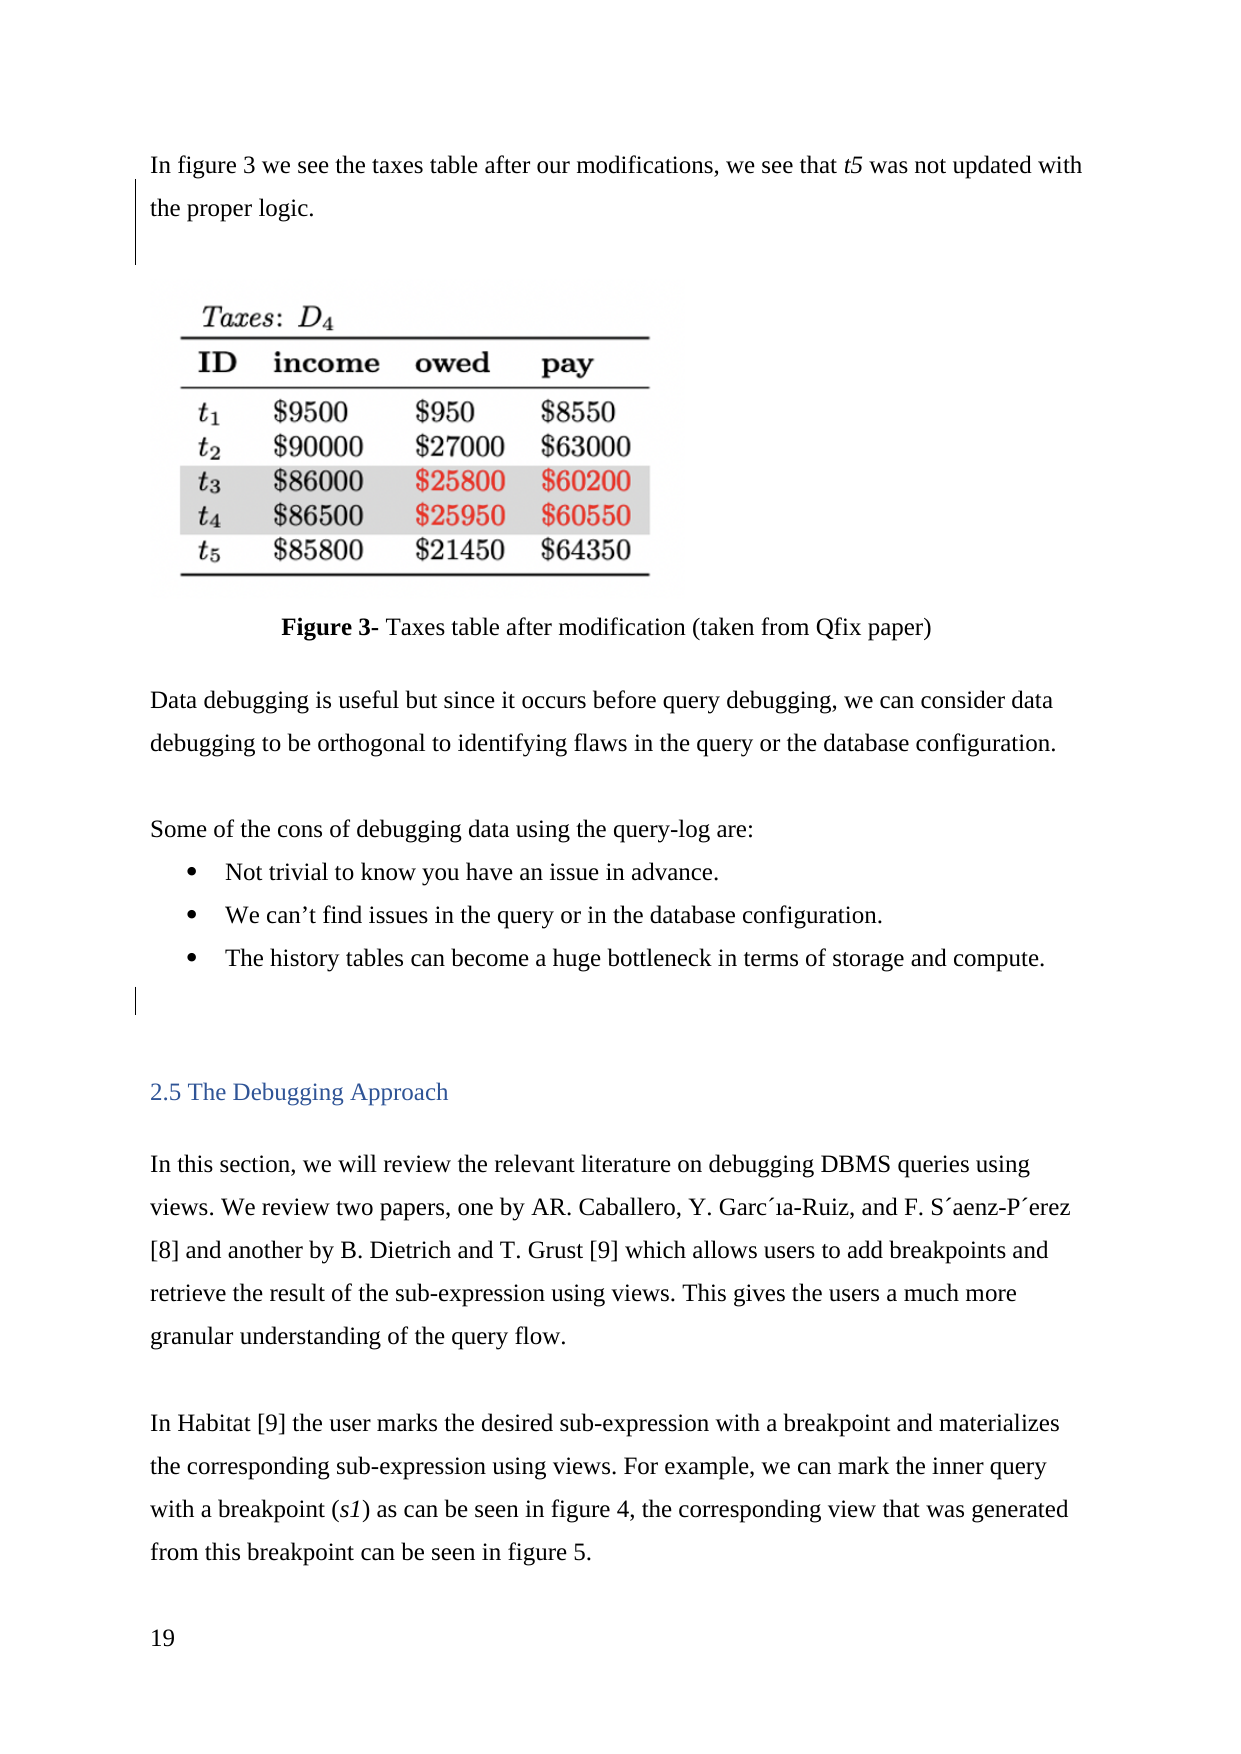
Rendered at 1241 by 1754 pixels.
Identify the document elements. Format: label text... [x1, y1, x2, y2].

text Data debugging is useful but since it occurs before query debugging, we can consider data debugging to be orthogonal to identifying flaws in the query or the database configuration. Some of the cons of debugging data using the query-log are: [150, 685, 1090, 843]
picture [150, 279, 686, 599]
subtitle 2.5 The Debugging Approach [150, 1077, 1090, 1106]
text In this section, we will review the relevant literature on debugging DBMS queries using views. We review two papers, one by AR. Caballero, Y. Garc´ıa-Ruiz, and F. S´aenz-P´erez [8] and another by B. Dietrich and T. Grust [9] which allows users to add breakpoints and retrieve the result of the sub-expression using views. This gives the users a much more granular understanding of the query flow. In Habitat [9] the user marks the desired sub-expression with a breakpoint and materializes the corresponding sub-expression using views. For example, we can mark the inner query with a breakpoint (s1) as can be seen in figure 4, the corresponding view that was generated from this breakpoint can be seen in figure 5. [150, 1149, 1090, 1566]
list We can’t find issues in the query or in the database configuration. [187, 900, 1090, 929]
list The history tables can become a huge bottleneck in terms of storage and compute. [187, 943, 1090, 972]
list Not trivial to know you have an issue in advance. [187, 857, 1090, 886]
